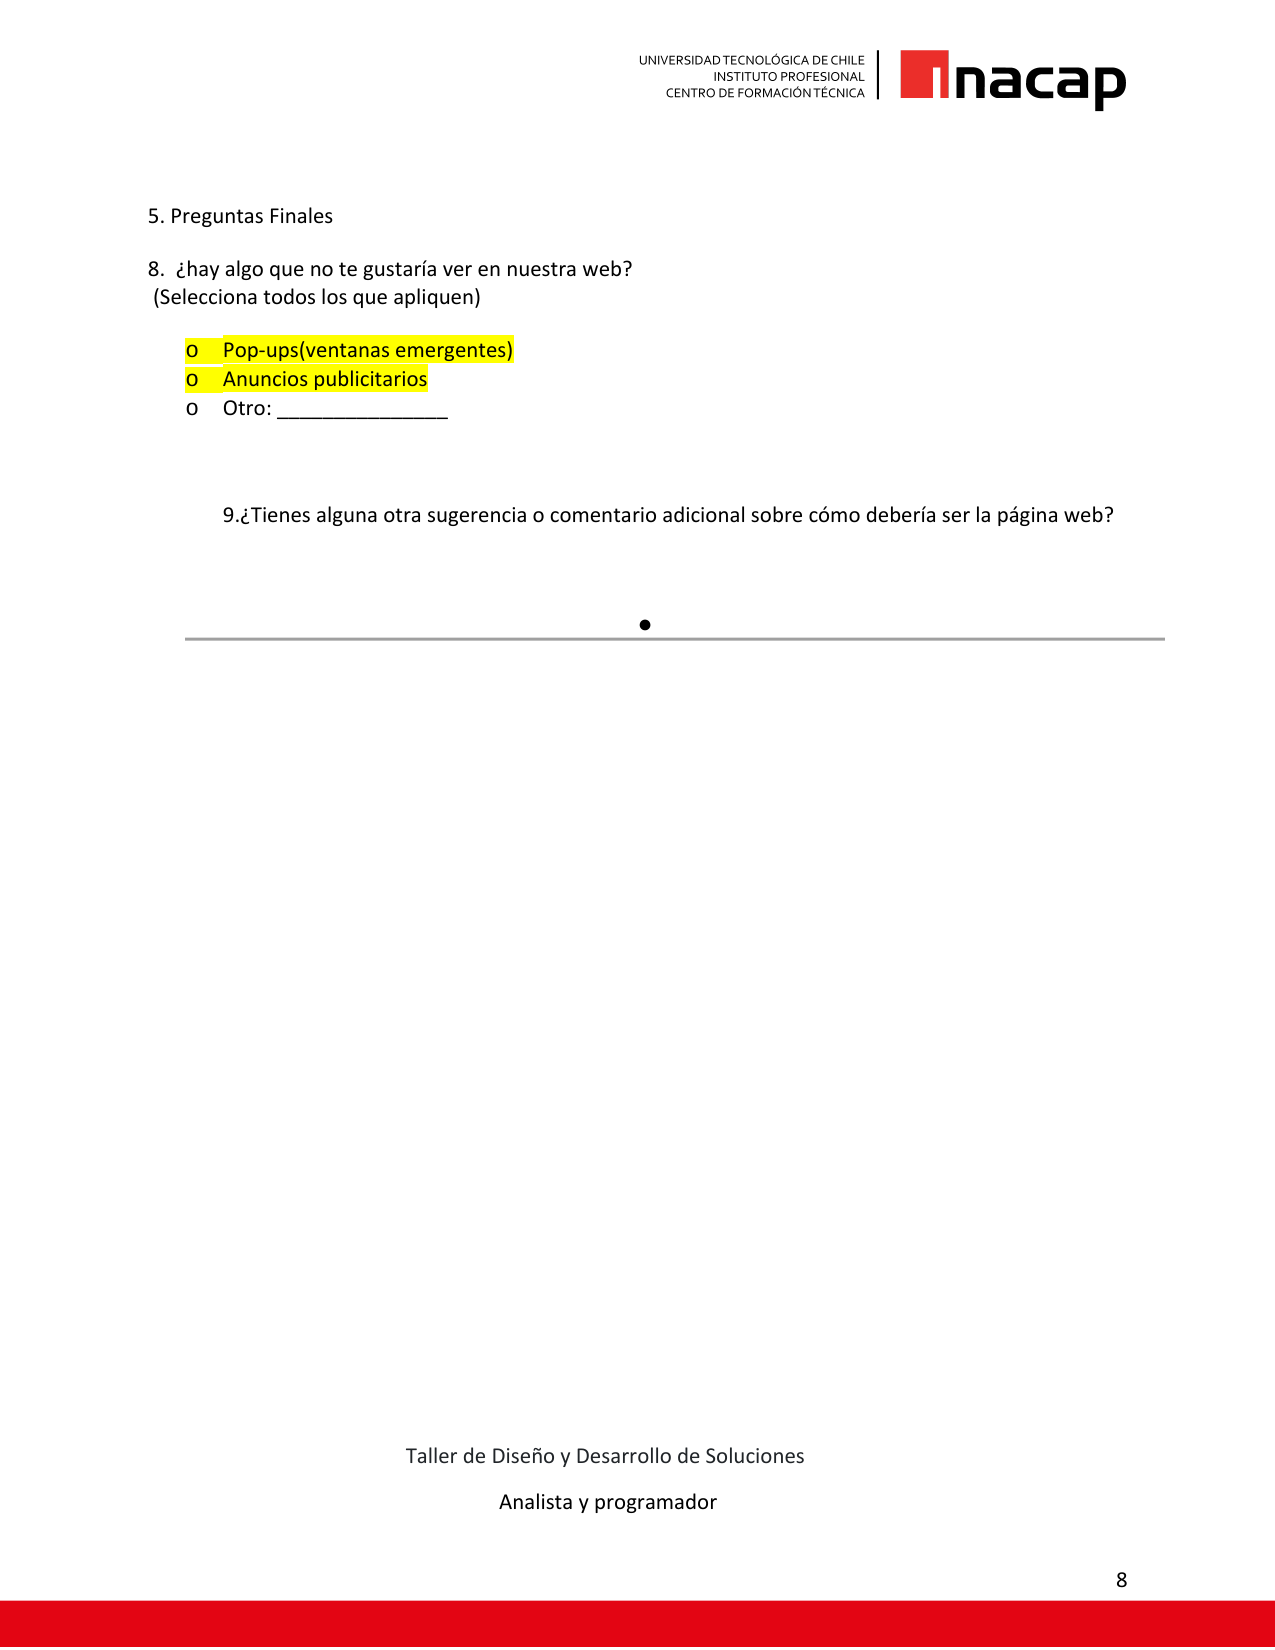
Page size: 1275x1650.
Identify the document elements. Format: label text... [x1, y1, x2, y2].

picture [636, 46, 1128, 112]
list Anuncios publicitarios [223, 364, 1127, 393]
text 8. ¿hay algo que no te gustaría ver en nuestra web? (Selecciona todos los que apliquen) [148, 254, 1127, 310]
text 5. Preguntas Finales [148, 201, 1127, 229]
list Otro: _______________ [185, 393, 1127, 422]
text 9.¿Tienes alguna otra sugerencia o comentario adicional sobre cómo debería ser la página web? [223, 500, 1127, 528]
list Pop-ups(ventanas emergentes) [223, 335, 1127, 364]
